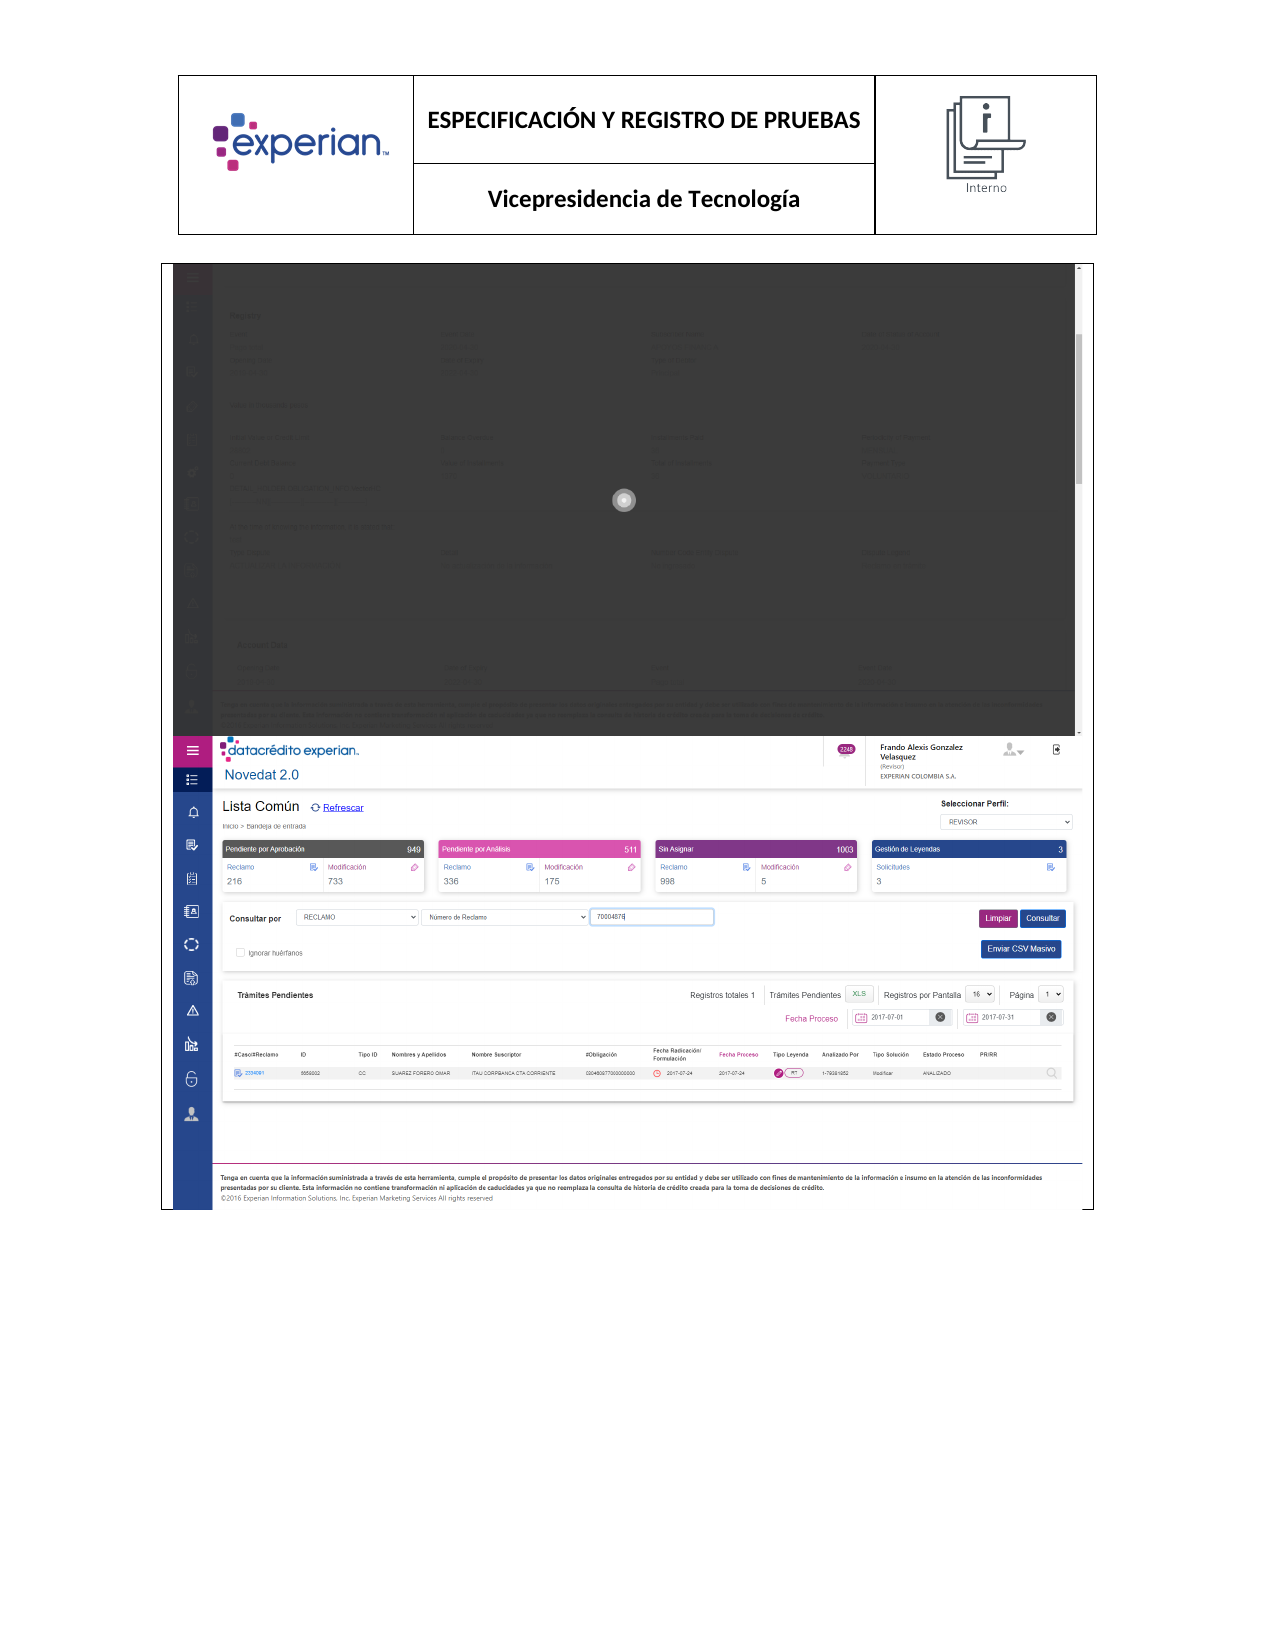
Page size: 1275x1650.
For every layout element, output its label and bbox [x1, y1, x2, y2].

picture [173, 264, 1083, 1210]
table_cell [162, 264, 173, 1209]
picture [191, 91, 401, 192]
table_cell [1083, 264, 1093, 1209]
picture [946, 91, 1026, 193]
